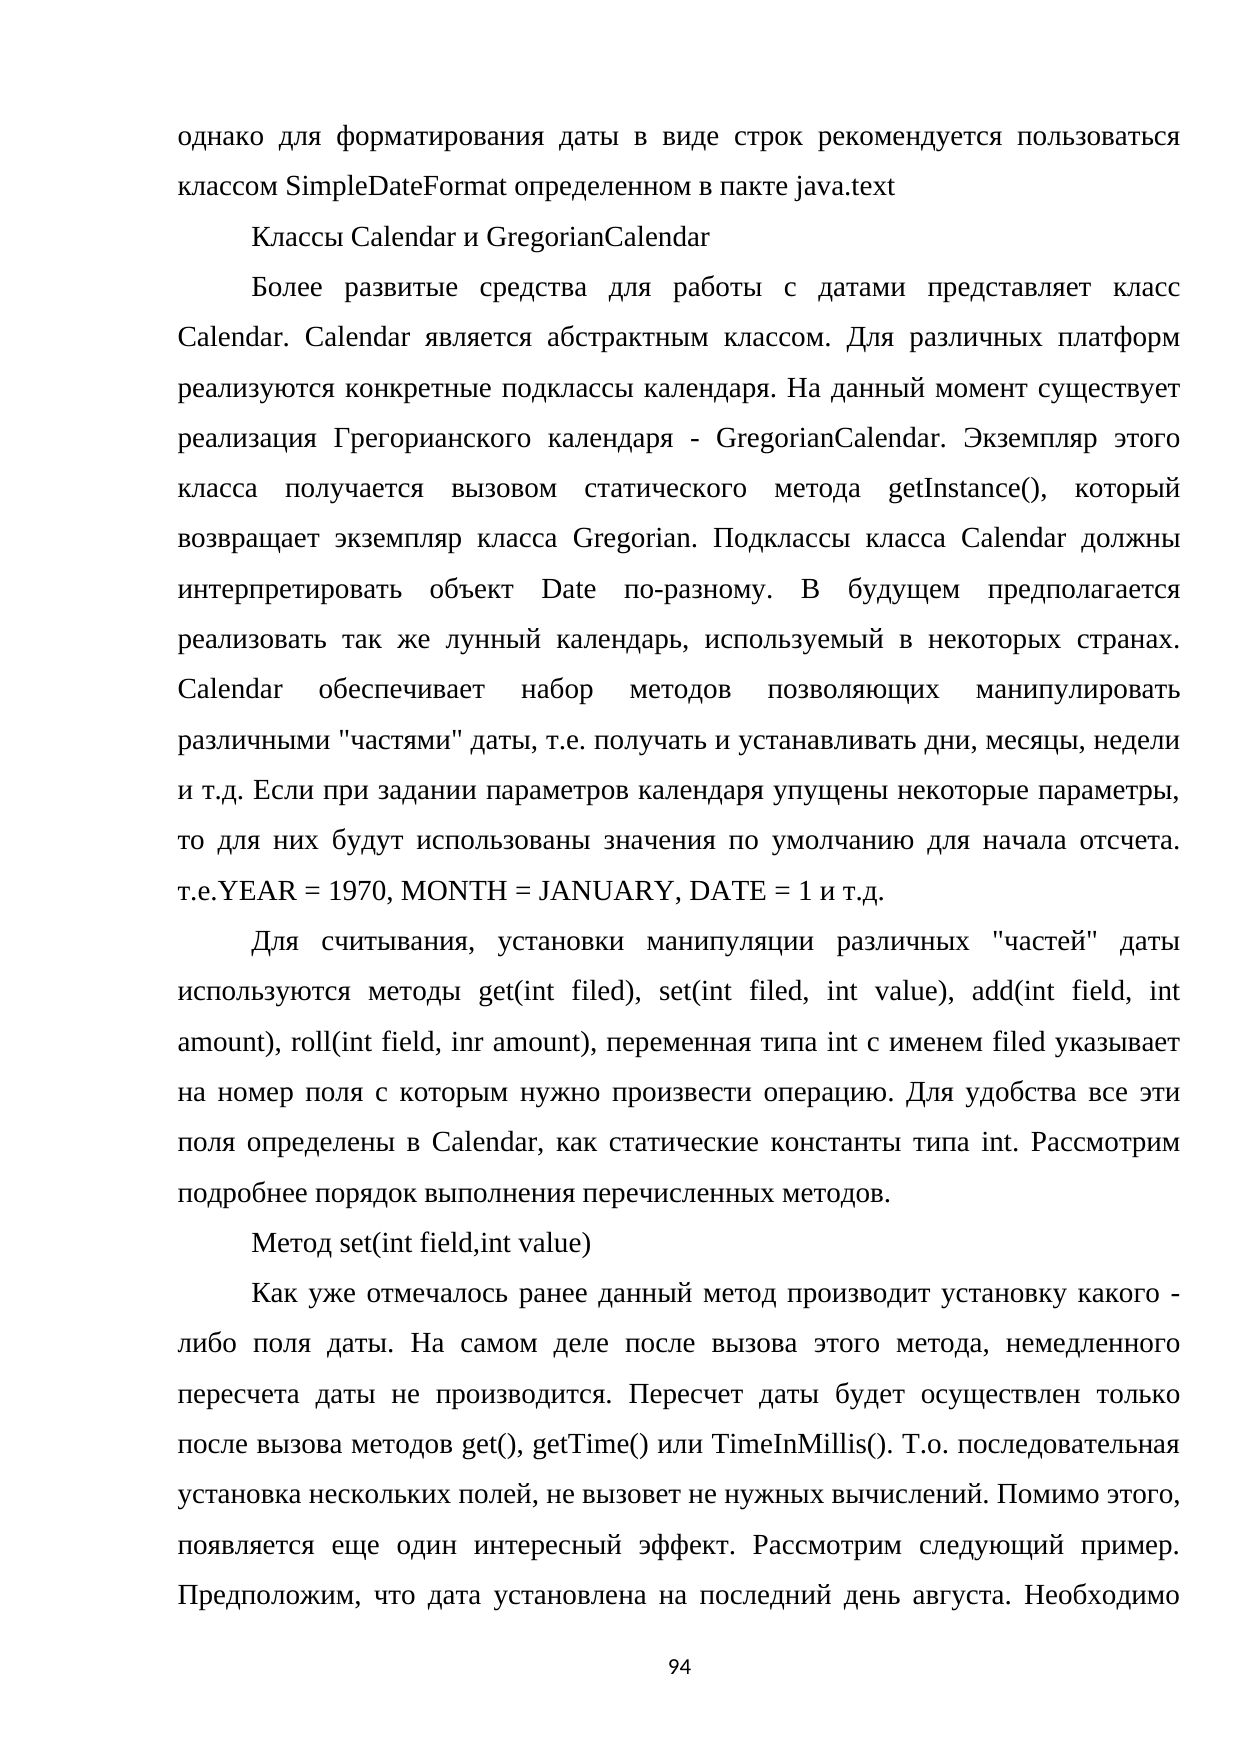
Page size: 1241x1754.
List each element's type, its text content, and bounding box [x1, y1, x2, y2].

text Классы Calendar и GregorianCalendar [177, 219, 1181, 252]
text Более развитые средства для работы с датами представляет класс Calendar. Calendar является абстрактным классом. Для различных платформ реализуются конкретные подклассы календаря. На данный момент существует реализация Грегорианского календаря - GregorianCalendar. Экземпляр этого класса получается вызовом статического метода getInstance(), который возвращает экземпляр класса Gregorian. Подклассы класса Calendar должны интерпретировать объект Date по-разному. В будущем предполагается реализовать так же лунный календарь, используемый в некоторых странах. Calendar обеспечивает набор методов позволяющих манипулировать различными "частями" даты, т.е. получать и устанавливать дни, месяцы, недели и т.д. Если при задании параметров календаря упущены некоторые параметры, то для них будут использованы значения по умолчанию для начала отсчета. т.е.YEAR = 1970, MONTH = JANUARY, DATE = 1 и т.д. [177, 269, 1181, 906]
text Метод set(int field,int value) [177, 1225, 1181, 1258]
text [177, 1275, 1181, 1611]
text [177, 118, 1181, 202]
text Для считывания, установки манипуляции различных "частей" даты используются методы get(int filed), set(int filed, int value), add(int field, int amount), roll(int field, inr amount), переменная типа int с именем filed указывает на номер поля с которым нужно произвести операцию. Для удобства все эти поля определены в Calendar, как статические константы типа int. Рассмотрим подробнее порядок выполнения перечисленных методов. [177, 923, 1181, 1208]
